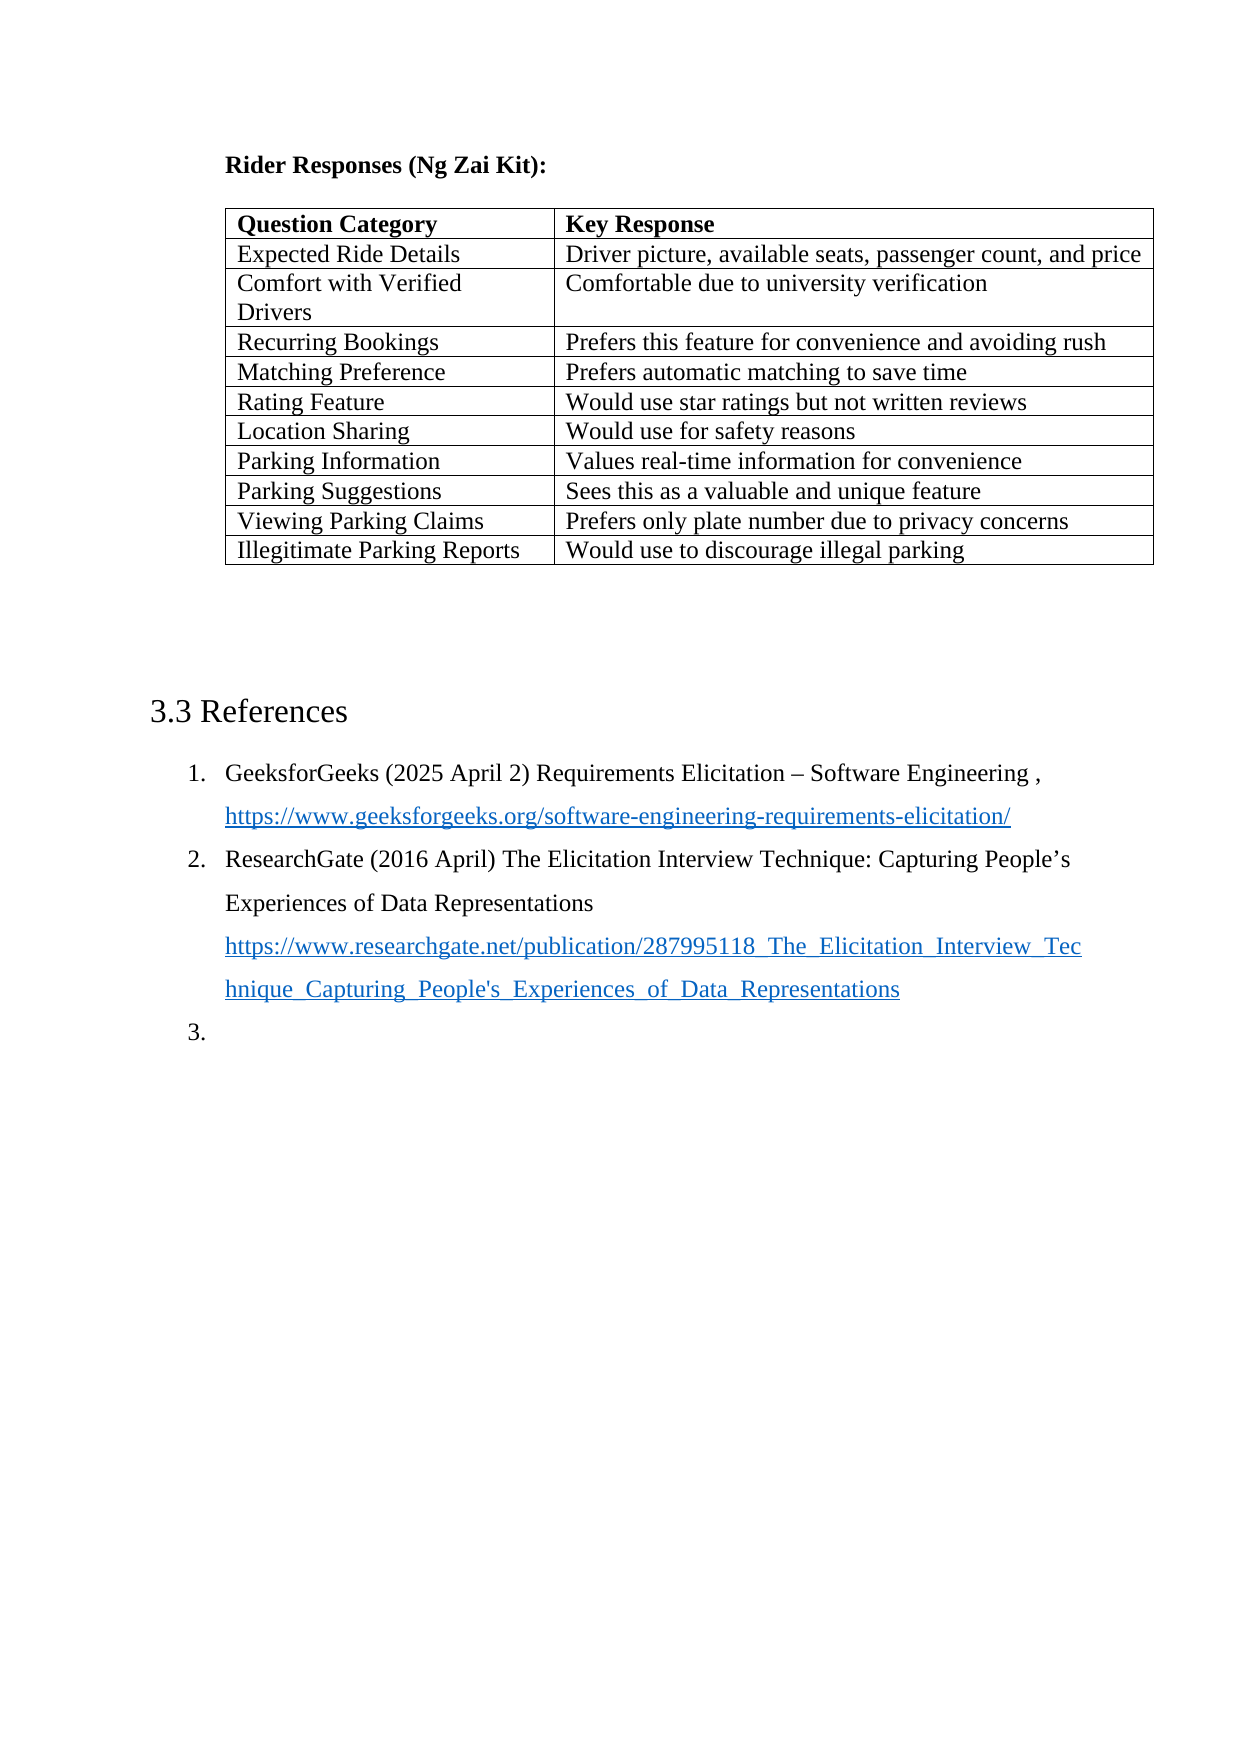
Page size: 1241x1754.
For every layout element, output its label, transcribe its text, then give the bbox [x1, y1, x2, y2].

table_header Question Category [226, 209, 554, 238]
table_cell Parking Information [226, 446, 554, 475]
table_cell Comfort with Verified Drivers [226, 269, 554, 326]
table_cell Would use for safety reasons [555, 416, 1153, 445]
table_cell Viewing Parking Claims [226, 506, 554, 534]
table_cell Rating Feature [226, 387, 554, 415]
table_cell Values real-time information for convenience [555, 446, 1153, 475]
table_cell Matching Preference [226, 357, 554, 386]
table_cell Sees this as a valuable and unique feature [555, 476, 1153, 505]
table_cell Illegitimate Parking Reports [226, 536, 554, 564]
table_cell Driver picture, available seats, passenger count, and price [555, 239, 1153, 267]
list ResearchGate (2016 April) The Elicitation Interview Technique: Capturing People’s Experiences of Data Representations https://www.researchgate.net/publication/287995118_The_Elicitation_Interview_Technique_Capturing_People's_Experiences_of_Data_Representations [187, 844, 1090, 1003]
text Rider Responses (Ng Zai Kit): [225, 150, 1090, 179]
table_cell Prefers automatic matching to save time [555, 357, 1153, 386]
table_cell Parking Suggestions [226, 476, 554, 505]
text 3.3 References [150, 652, 1090, 729]
table_cell Prefers only plate number due to privacy concerns [555, 506, 1153, 534]
table_cell Expected Ride Details [226, 239, 554, 267]
table_cell Would use to discourage illegal parking [555, 536, 1153, 564]
table_cell Comfortable due to university verification [555, 269, 1153, 326]
list GeeksforGeeks (2025 April 2) Requirements Elicitation – Software Engineering , https://www.geeksforgeeks.org/software-engineering-requirements-elicitation/ [187, 758, 1090, 830]
table_header Key Response [555, 209, 1153, 238]
table_cell Prefers this feature for convenience and avoiding rush [555, 327, 1153, 356]
table_cell Location Sharing [226, 416, 554, 445]
table_cell Recurring Bookings [226, 327, 554, 356]
table_cell Would use star ratings but not written reviews [555, 387, 1153, 415]
